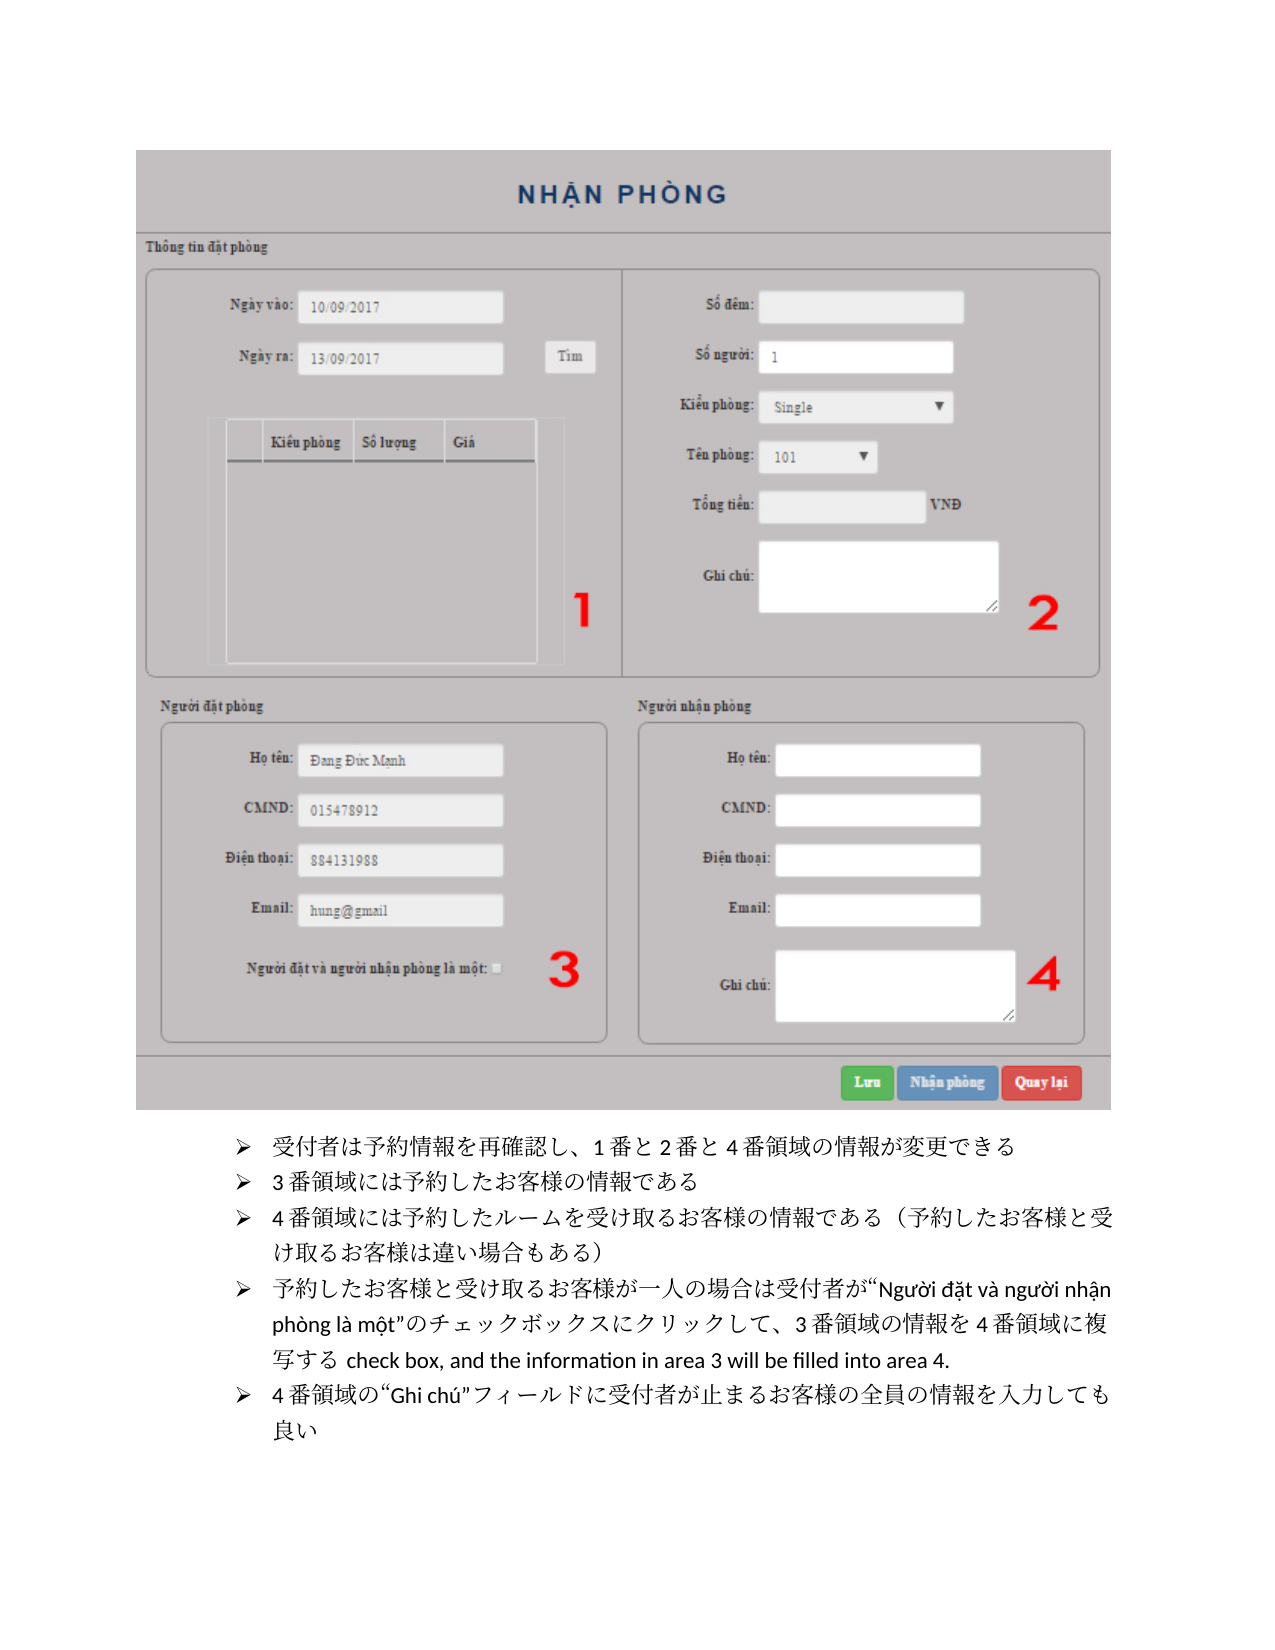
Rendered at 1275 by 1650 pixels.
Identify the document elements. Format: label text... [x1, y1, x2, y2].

picture [136, 150, 1111, 1110]
list 3番領域には予約したお客様の情報である [234, 1164, 1125, 1197]
list 受付者は予約情報を再確認し、1番と2番と4番領域の情報が変更できる [234, 1129, 1125, 1162]
list 4番領域の“Ghi chú”フィールドに受付者が止まるお客様の全員の情報を入力しても良い [234, 1377, 1125, 1446]
list 4番領域には予約したルームを受け取るお客様の情報である（予約したお客様と受け取るお客様は違い場合もある） [234, 1200, 1125, 1268]
list 予約したお客様と受け取るお客様が一人の場合は受付者が“Người đặt và người nhận phòng là một”のチェックボックスにクリックして、3番領域の情報を4番領域に複写する check box, and the information in area 3 will be filled into area 4. [234, 1271, 1125, 1375]
